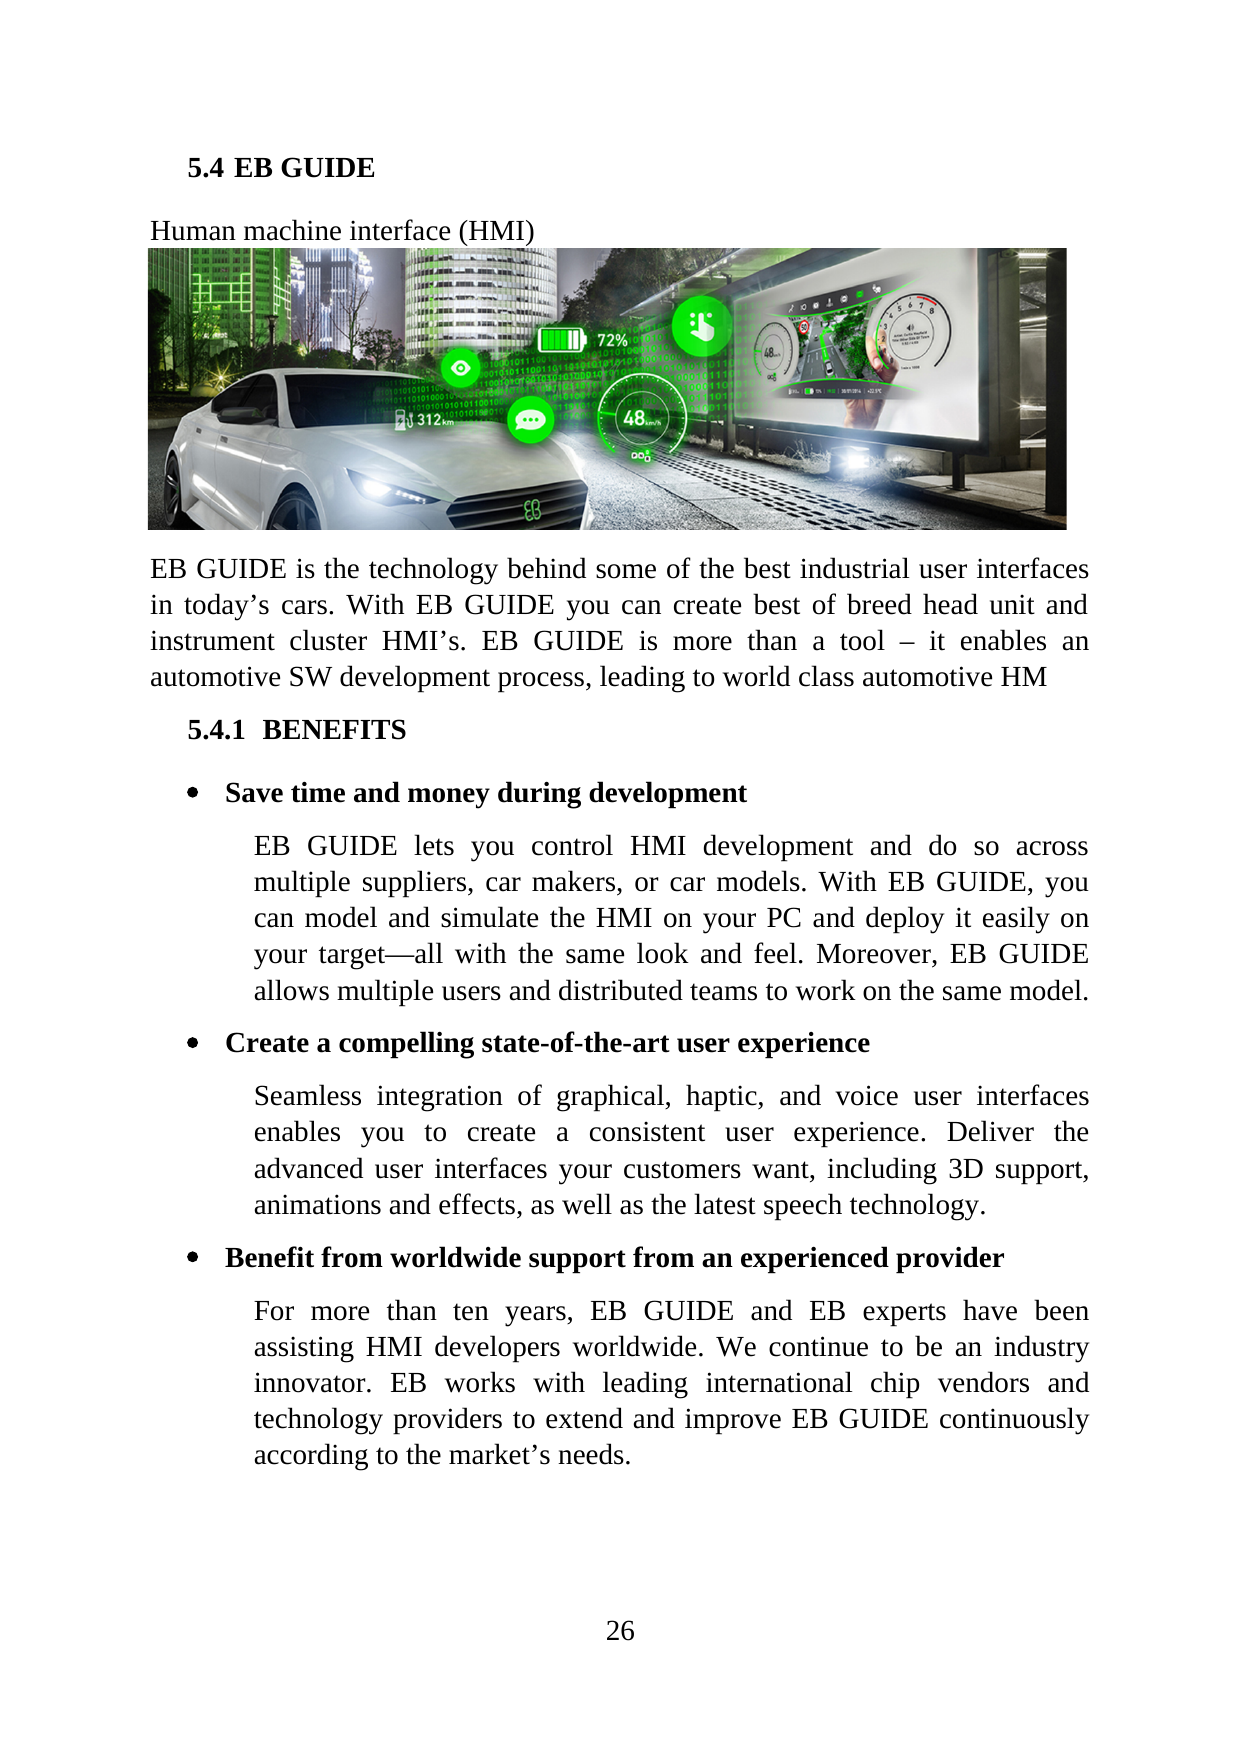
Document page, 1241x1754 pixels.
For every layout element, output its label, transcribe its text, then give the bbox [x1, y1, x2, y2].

text Human machine interface (HMI) [150, 213, 1090, 246]
text EB GUIDE lets you control HMI development and do so across multiple suppliers, car makers, or car models. With EB GUIDE, you can model and simulate the HMI on your PC and deploy it easily on your target—all with the same look and feel. Moreover, EB GUIDE allows multiple users and distributed teams to work on the same model. [253, 828, 1090, 1006]
list Benefit from worldwide support from an experienced provider [187, 1240, 1090, 1273]
text Seamless integration of graphical, haptic, and voice user interfaces enables you to create a consistent user experience. Deliver the advanced user interfaces your customers want, including 3D support, animations and effects, as well as the latest speech technology. [253, 1078, 1090, 1220]
text For more than ten years, EB GUIDE and EB experts have been assisting HMI developers worldwide. We continue to be an industry innovator. EB works with leading international chip vendors and technology providers to extend and improve EB GUIDE continuously according to the market’s needs. [253, 1293, 1090, 1471]
subtitle BENEFITS [187, 712, 1090, 746]
picture [147, 248, 1067, 530]
list Save time and money during development [187, 775, 1090, 809]
subtitle EB GUIDE [187, 150, 1090, 183]
list Create a compelling state-of-the-art user experience [187, 1026, 1090, 1059]
